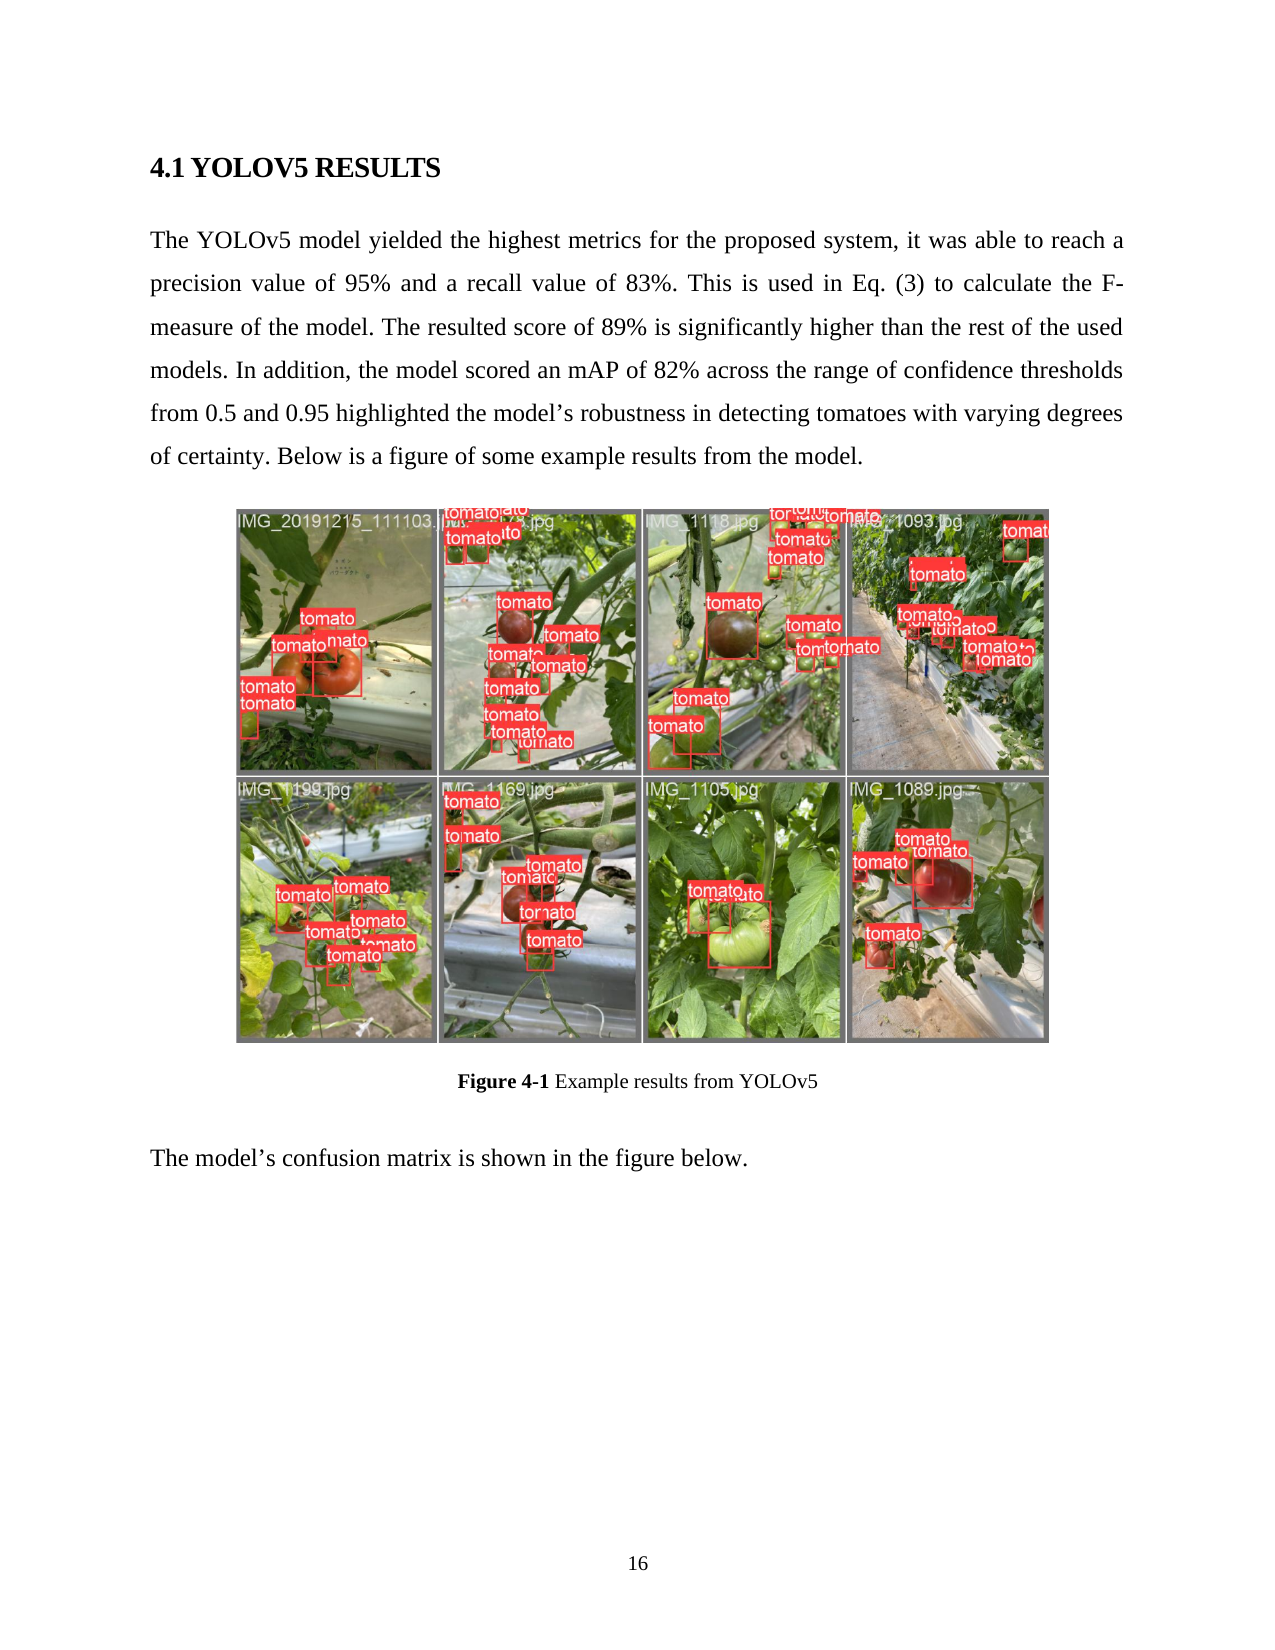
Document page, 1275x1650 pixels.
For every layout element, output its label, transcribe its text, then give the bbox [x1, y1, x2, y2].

text The model’s confusion matrix is shown in the figure below. [150, 1143, 1125, 1172]
picture [236, 508, 1049, 1043]
subtitle 4.1 YOLOv5 Results [150, 150, 1089, 183]
text The YOLOv5 model yielded the highest metrics for the proposed system, it was able to reach a precision value of 95% and a recall value of 83%. This is used in Eq. (3) to calculate the F-measure of the model. The resulted score of 89% is significantly higher than the rest of the used models. In addition, the model scored an mAP of 82% across the range of confidence thresholds from 0.5 and 0.95 highlighted the model’s robustness in detecting tomatoes with varying degrees of certainty. Below is a figure of some example results from the model. [150, 225, 1125, 470]
